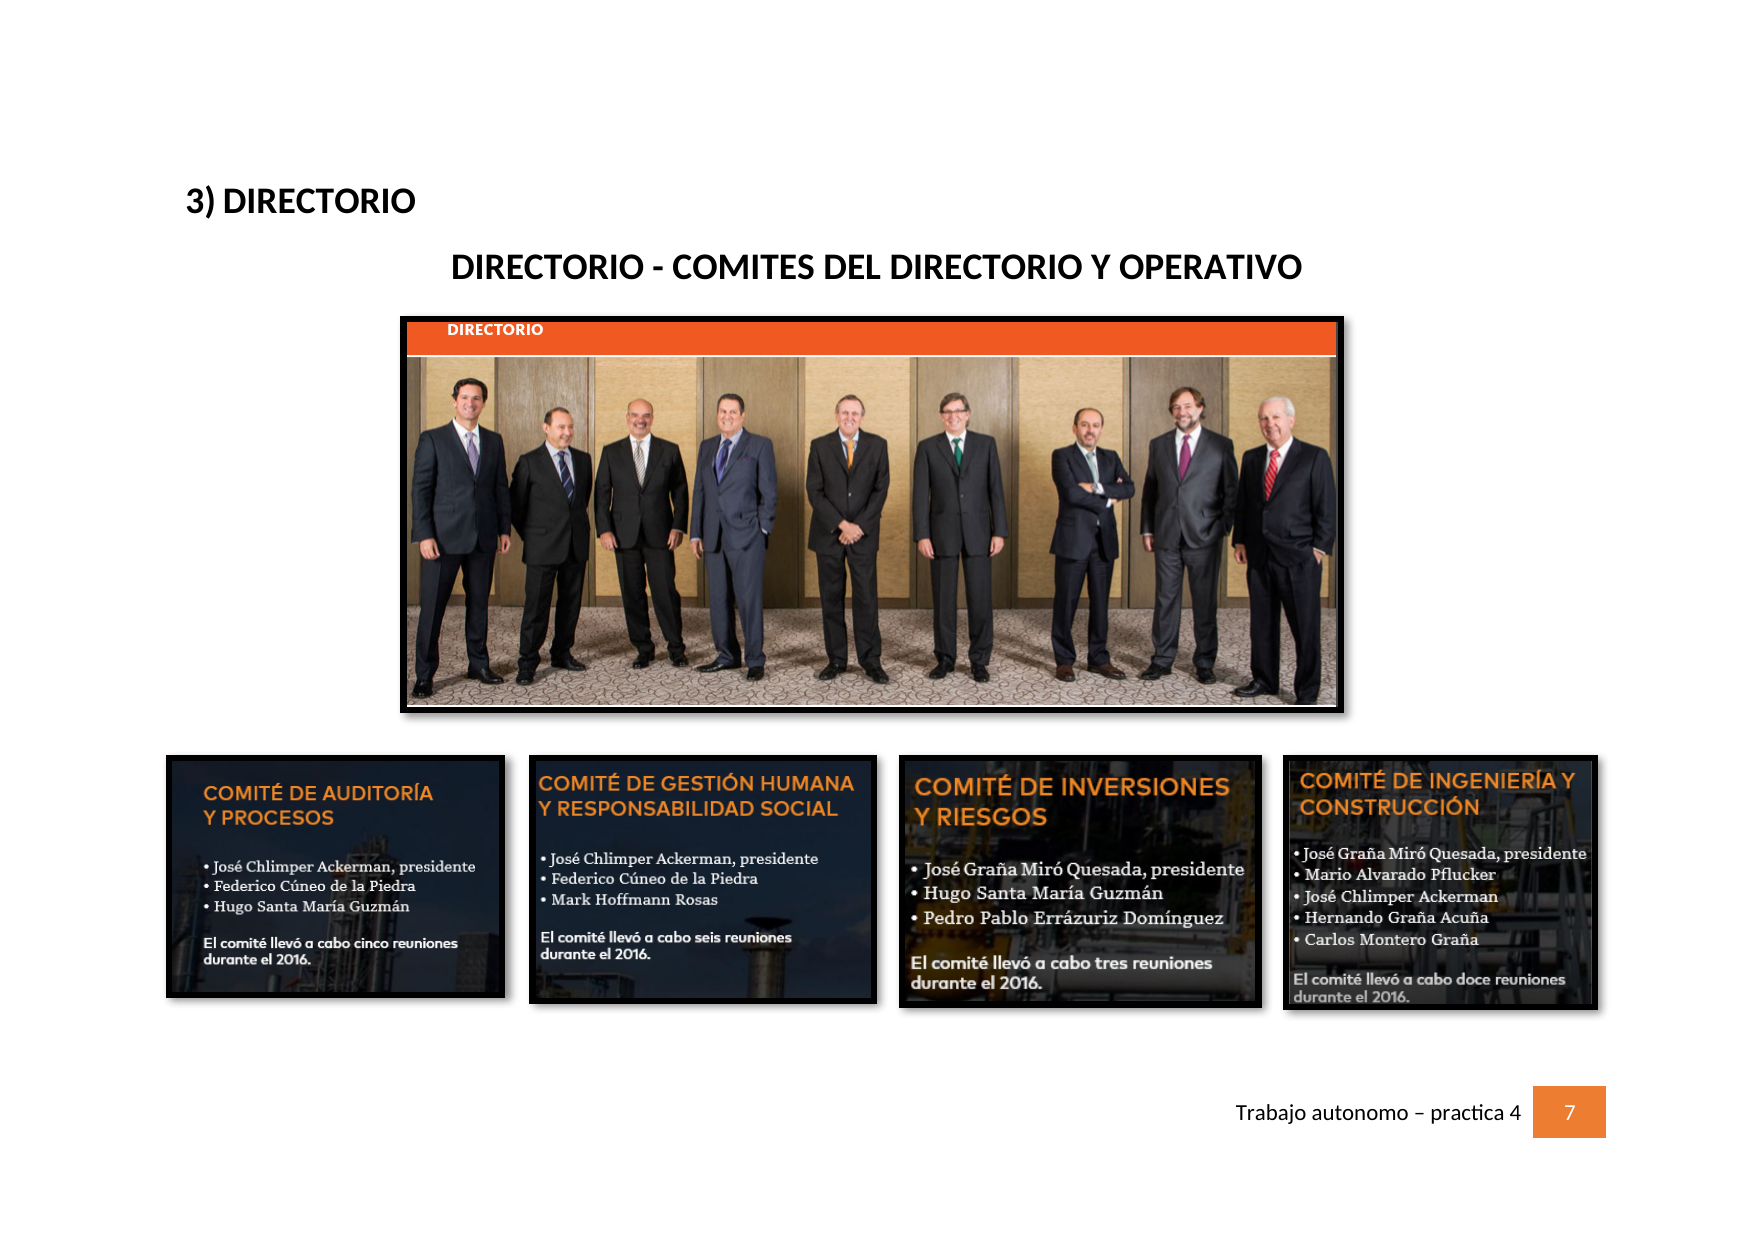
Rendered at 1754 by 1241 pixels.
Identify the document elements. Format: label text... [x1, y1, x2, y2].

picture [407, 322, 1338, 707]
picture [905, 761, 1255, 1001]
table_header [512, 748, 881, 1027]
table_header [1266, 748, 1605, 1027]
text DIRECTORIO - COMITES DEL DIRECTORIO Y OPERATIVO [148, 243, 1606, 289]
picture [172, 761, 499, 992]
picture [1289, 761, 1592, 1004]
table_header [882, 748, 1265, 1027]
picture [536, 761, 871, 998]
table_header [149, 748, 511, 1027]
list DIRECTORIO [185, 177, 1606, 223]
